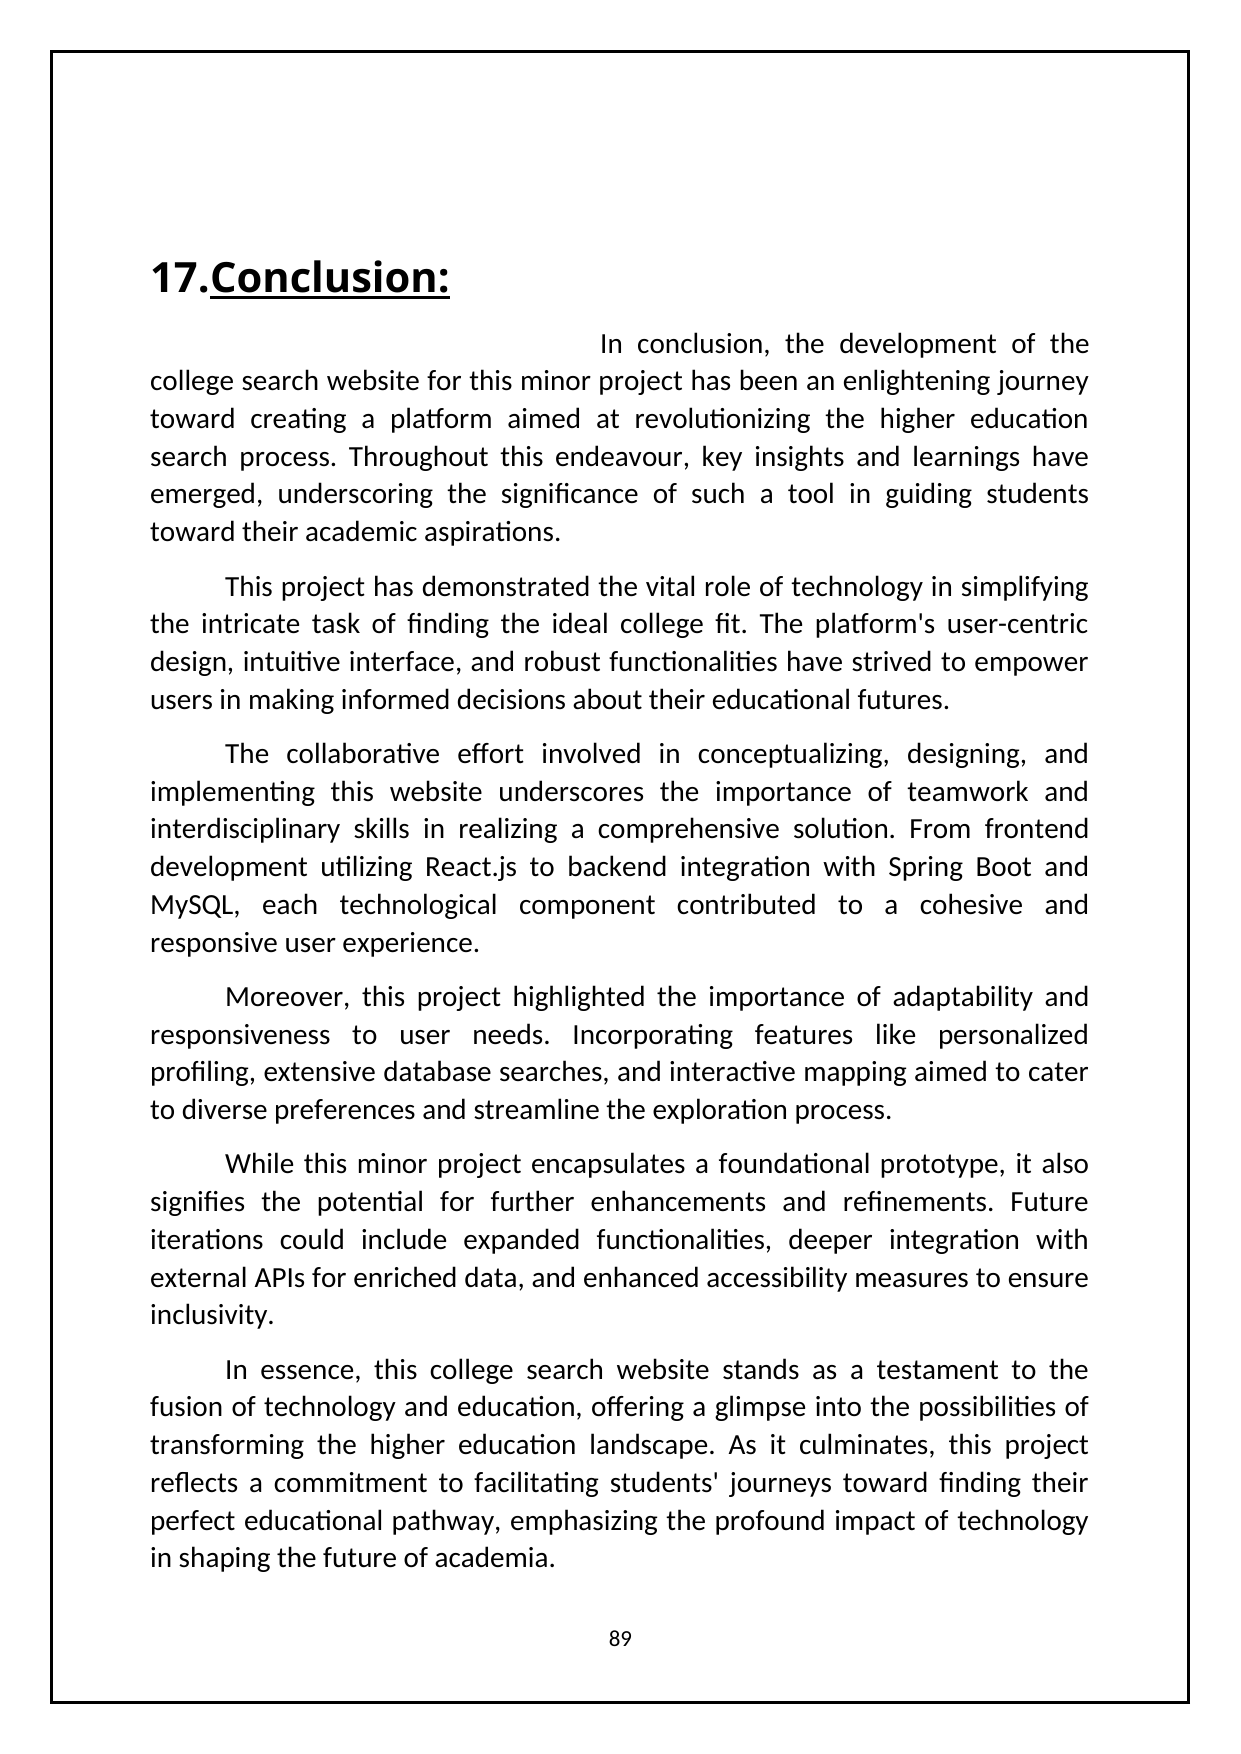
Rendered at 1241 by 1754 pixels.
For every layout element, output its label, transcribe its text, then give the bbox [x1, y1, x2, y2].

list Conclusion: [150, 248, 1090, 305]
text The collaborative effort involved in conceptualizing, designing, and implementing this website underscores the importance of teamwork and interdisciplinary skills in realizing a comprehensive solution. From frontend development utilizing React.js to backend integration with Spring Boot and MySQL, each technological component contributed to a cohesive and responsive user experience. [150, 735, 1090, 959]
text In conclusion, the development of the college search website for this minor project has been an enlightening journey toward creating a platform aimed at revolutionizing the higher education search process. Throughout this endeavour, key insights and learnings have emerged, underscoring the significance of such a tool in guiding students toward their academic aspirations. [150, 325, 1090, 549]
text In essence, this college search website stands as a testament to the fusion of technology and education, offering a glimpse into the possibilities of transforming the higher education landscape. As it culminates, this project reflects a commitment to facilitating students' journeys toward finding their perfect educational pathway, emphasizing the profound impact of technology in shaping the future of academia. [150, 1351, 1090, 1575]
text While this minor project encapsulates a foundational prototype, it also signifies the potential for further enhancements and refinements. Future iterations could include expanded functionalities, deeper integration with external APIs for enriched data, and enhanced accessibility measures to ensure inclusivity. [150, 1146, 1090, 1332]
text This project has demonstrated the vital role of technology in simplifying the intricate task of finding the ideal college fit. The platform's user-centric design, intuitive interface, and robust functionalities have strived to empower users in making informed decisions about their educational futures. [150, 568, 1090, 716]
text Moreover, this project highlighted the importance of adaptability and responsiveness to user needs. Incorporating features like personalized profiling, extensive database searches, and interactive mapping aimed to cater to diverse preferences and streamline the exploration process. [150, 978, 1090, 1127]
